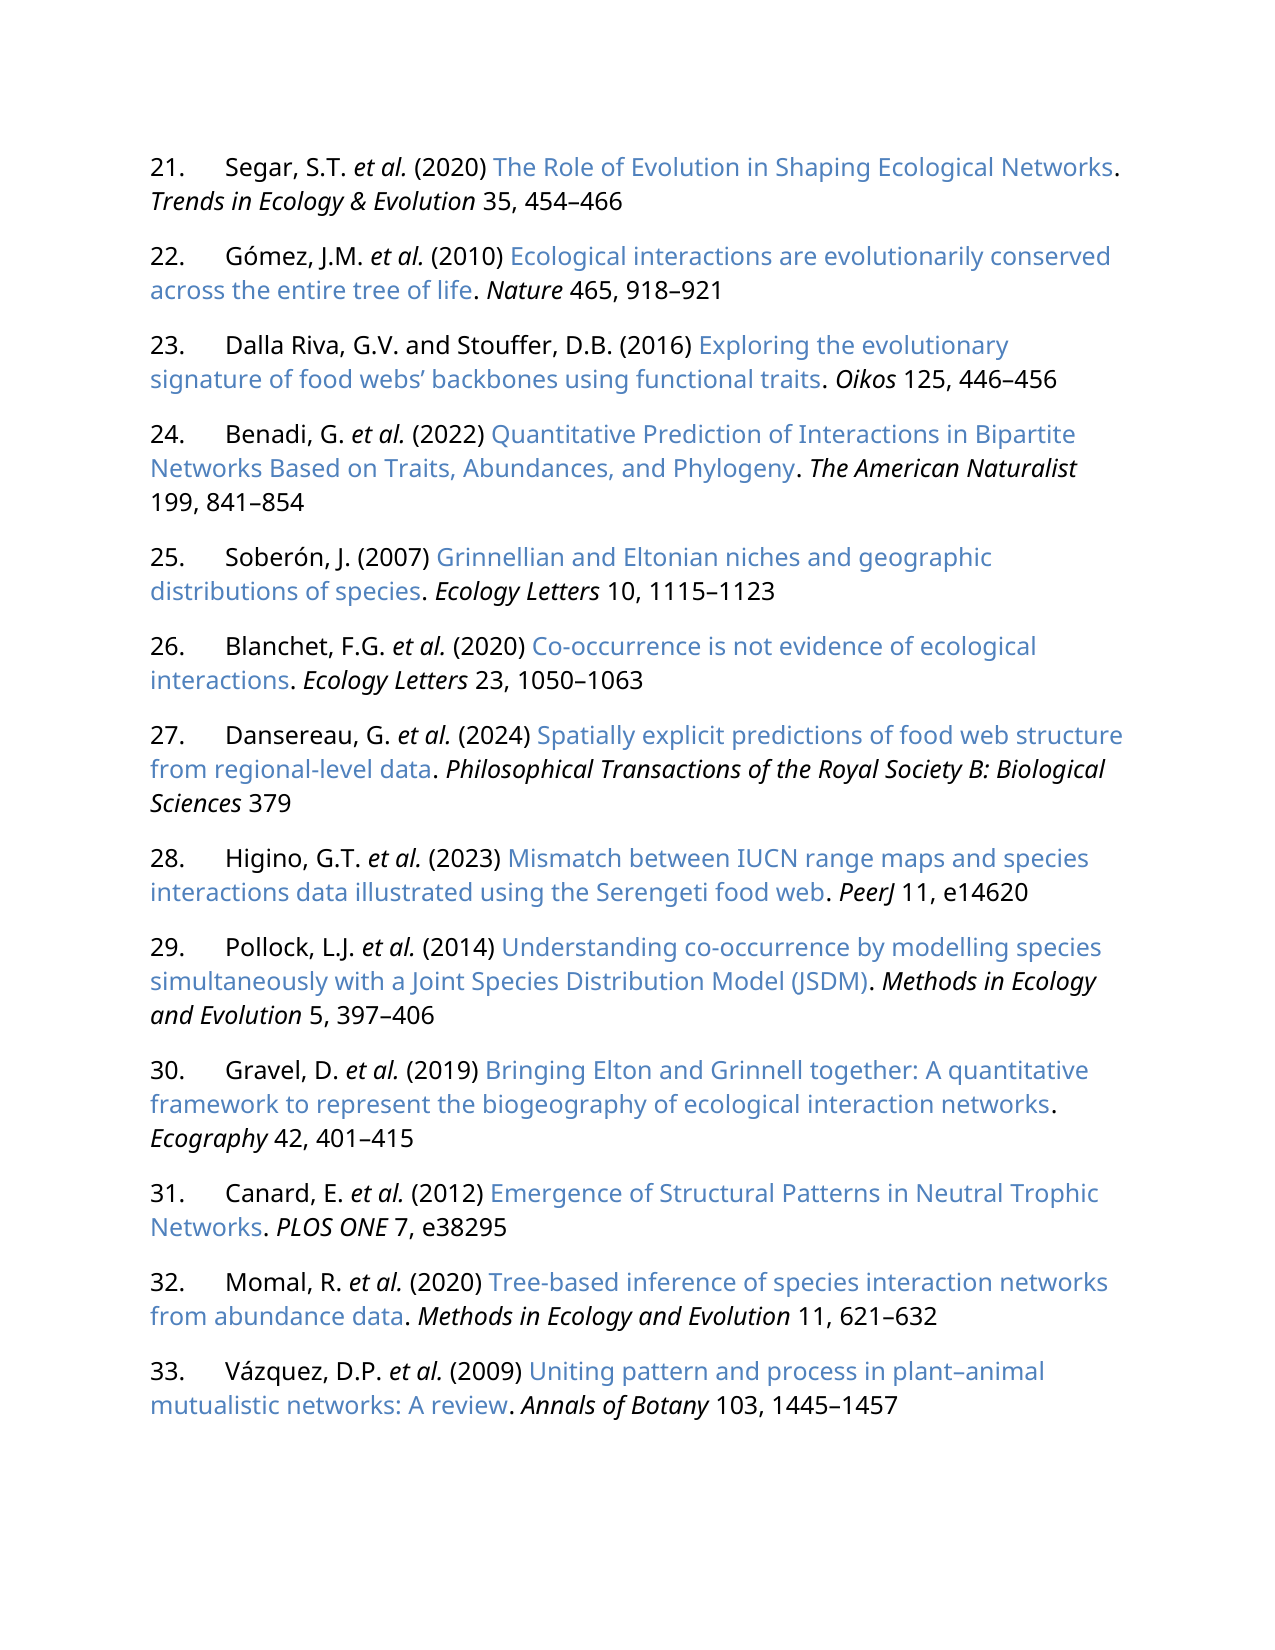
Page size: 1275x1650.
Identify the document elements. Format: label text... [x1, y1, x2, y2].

text 31. Canard, E. et al. (2012) Emergence of Structural Patterns in Neutral Trophic Networks. PLOS ONE 7, e38295 [150, 1176, 1125, 1244]
text 25. Soberón, J. (2007) Grinnellian and Eltonian niches and geographic distributions of species. Ecology Letters 10, 1115–1123 [150, 540, 1125, 608]
text 26. Blanchet, F.G. et al. (2020) Co-occurrence is not evidence of ecological interactions. Ecology Letters 23, 1050–1063 [150, 629, 1125, 697]
text 29. Pollock, L.J. et al. (2014) Understanding co-occurrence by modelling species simultaneously with a Joint Species Distribution Model (JSDM). Methods in Ecology and Evolution 5, 397–406 [150, 930, 1125, 1032]
text 24. Benadi, G. et al. (2022) Quantitative Prediction of Interactions in Bipartite Networks Based on Traits, Abundances, and Phylogeny. The American Naturalist 199, 841–854 [150, 417, 1125, 519]
text 33. Vázquez, D.P. et al. (2009) Uniting pattern and process in plant–animal mutualistic networks: A review. Annals of Botany 103, 1445–1457 [150, 1354, 1125, 1422]
text 21. Segar, S.T. et al. (2020) The Role of Evolution in Shaping Ecological Networks. Trends in Ecology & Evolution 35, 454–466 [150, 150, 1125, 218]
text 27. Dansereau, G. et al. (2024) Spatially explicit predictions of food web structure from regional-level data. Philosophical Transactions of the Royal Society B: Biological Sciences 379 [150, 718, 1125, 820]
text 22. Gómez, J.M. et al. (2010) Ecological interactions are evolutionarily conserved across the entire tree of life. Nature 465, 918–921 [150, 239, 1125, 307]
text 30. Gravel, D. et al. (2019) Bringing Elton and Grinnell together: A quantitative framework to represent the biogeography of ecological interaction networks. Ecography 42, 401–415 [150, 1053, 1125, 1155]
text 32. Momal, R. et al. (2020) Tree-based inference of species interaction networks from abundance data. Methods in Ecology and Evolution 11, 621–632 [150, 1265, 1125, 1333]
text 28. Higino, G.T. et al. (2023) Mismatch between IUCN range maps and species interactions data illustrated using the Serengeti food web. PeerJ 11, e14620 [150, 841, 1125, 909]
text 23. Dalla Riva, G.V. and Stouffer, D.B. (2016) Exploring the evolutionary signature of food webs’ backbones using functional traits. Oikos 125, 446–456 [150, 328, 1125, 396]
